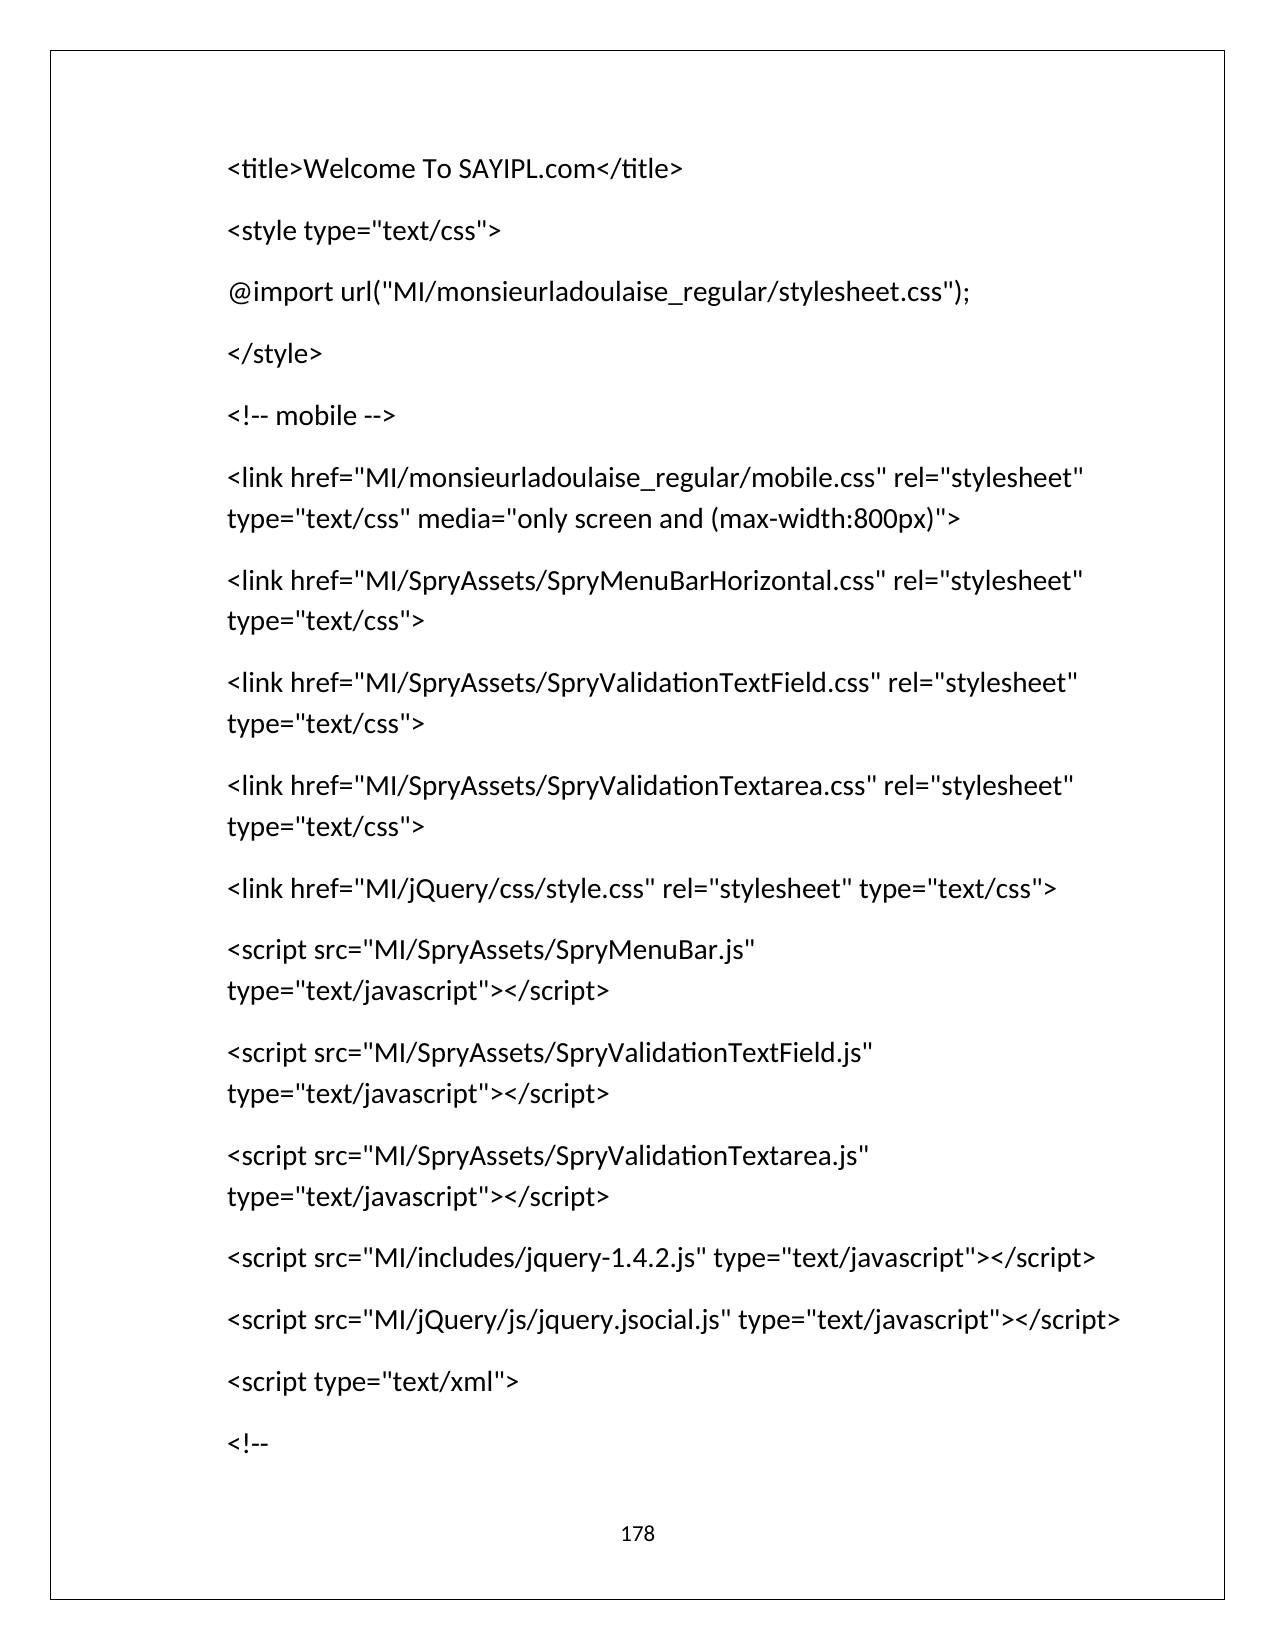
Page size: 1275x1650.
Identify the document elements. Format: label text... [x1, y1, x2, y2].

text <script src="MI/SpryAssets/SpryMenuBar.js" type="text/javascript"></script> [227, 931, 1125, 1008]
text <script src="MI/includes/jquery-1.4.2.js" type="text/javascript"></script> [227, 1239, 1125, 1275]
text <script src="MI/SpryAssets/SpryValidationTextarea.js" type="text/javascript"></script> [227, 1137, 1125, 1213]
text <script src="MI/SpryAssets/SpryValidationTextField.js" type="text/javascript"></script> [227, 1034, 1125, 1111]
text @import url("MI/monsieurladoulaise_regular/stylesheet.css"); [227, 273, 1125, 309]
text <link href="MI/SpryAssets/SpryMenuBarHorizontal.css" rel="stylesheet" type="text/css"> [227, 562, 1125, 638]
text <link href="MI/SpryAssets/SpryValidationTextField.css" rel="stylesheet" type="text/css"> [227, 664, 1125, 741]
text <!-- [227, 1425, 1125, 1461]
text <link href="MI/SpryAssets/SpryValidationTextarea.css" rel="stylesheet" type="text/css"> [227, 767, 1125, 843]
text <!-- mobile --> [227, 397, 1125, 433]
text <style type="text/css"> [227, 212, 1125, 247]
text <script type="text/xml"> [227, 1363, 1125, 1399]
text </style> [227, 335, 1125, 371]
text <link href="MI/jQuery/css/style.css" rel="stylesheet" type="text/css"> [227, 870, 1125, 905]
text <script src="MI/jQuery/js/jquery.jsocial.js" type="text/javascript"></script> [227, 1301, 1125, 1337]
text <link href="MI/monsieurladoulaise_regular/mobile.css" rel="stylesheet" type="text/css" media="only screen and (max-width:800px)"> [227, 459, 1125, 535]
text <title>Welcome To SAYIPL.com</title> [227, 150, 1125, 186]
